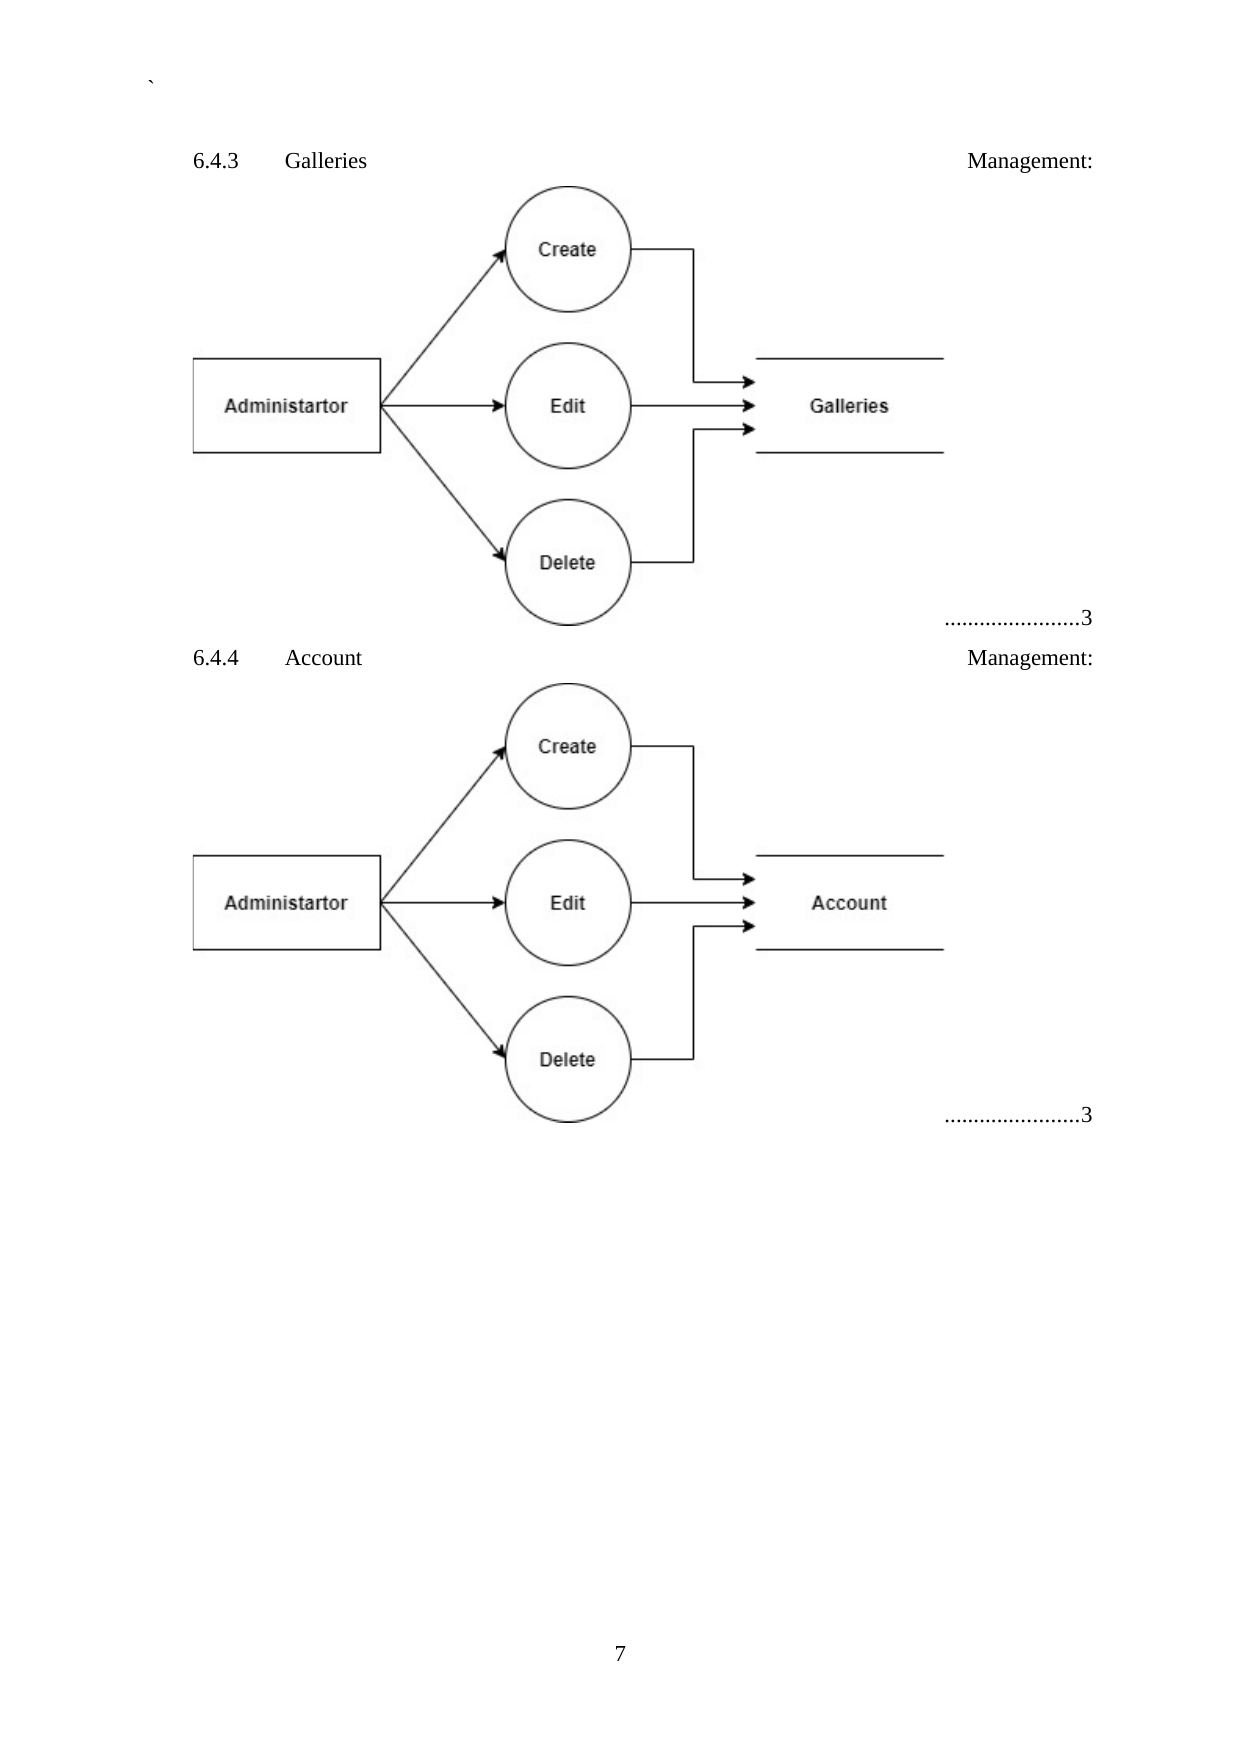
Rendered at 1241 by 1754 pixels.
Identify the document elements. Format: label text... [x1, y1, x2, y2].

picture [192, 683, 945, 1123]
picture [192, 186, 945, 626]
